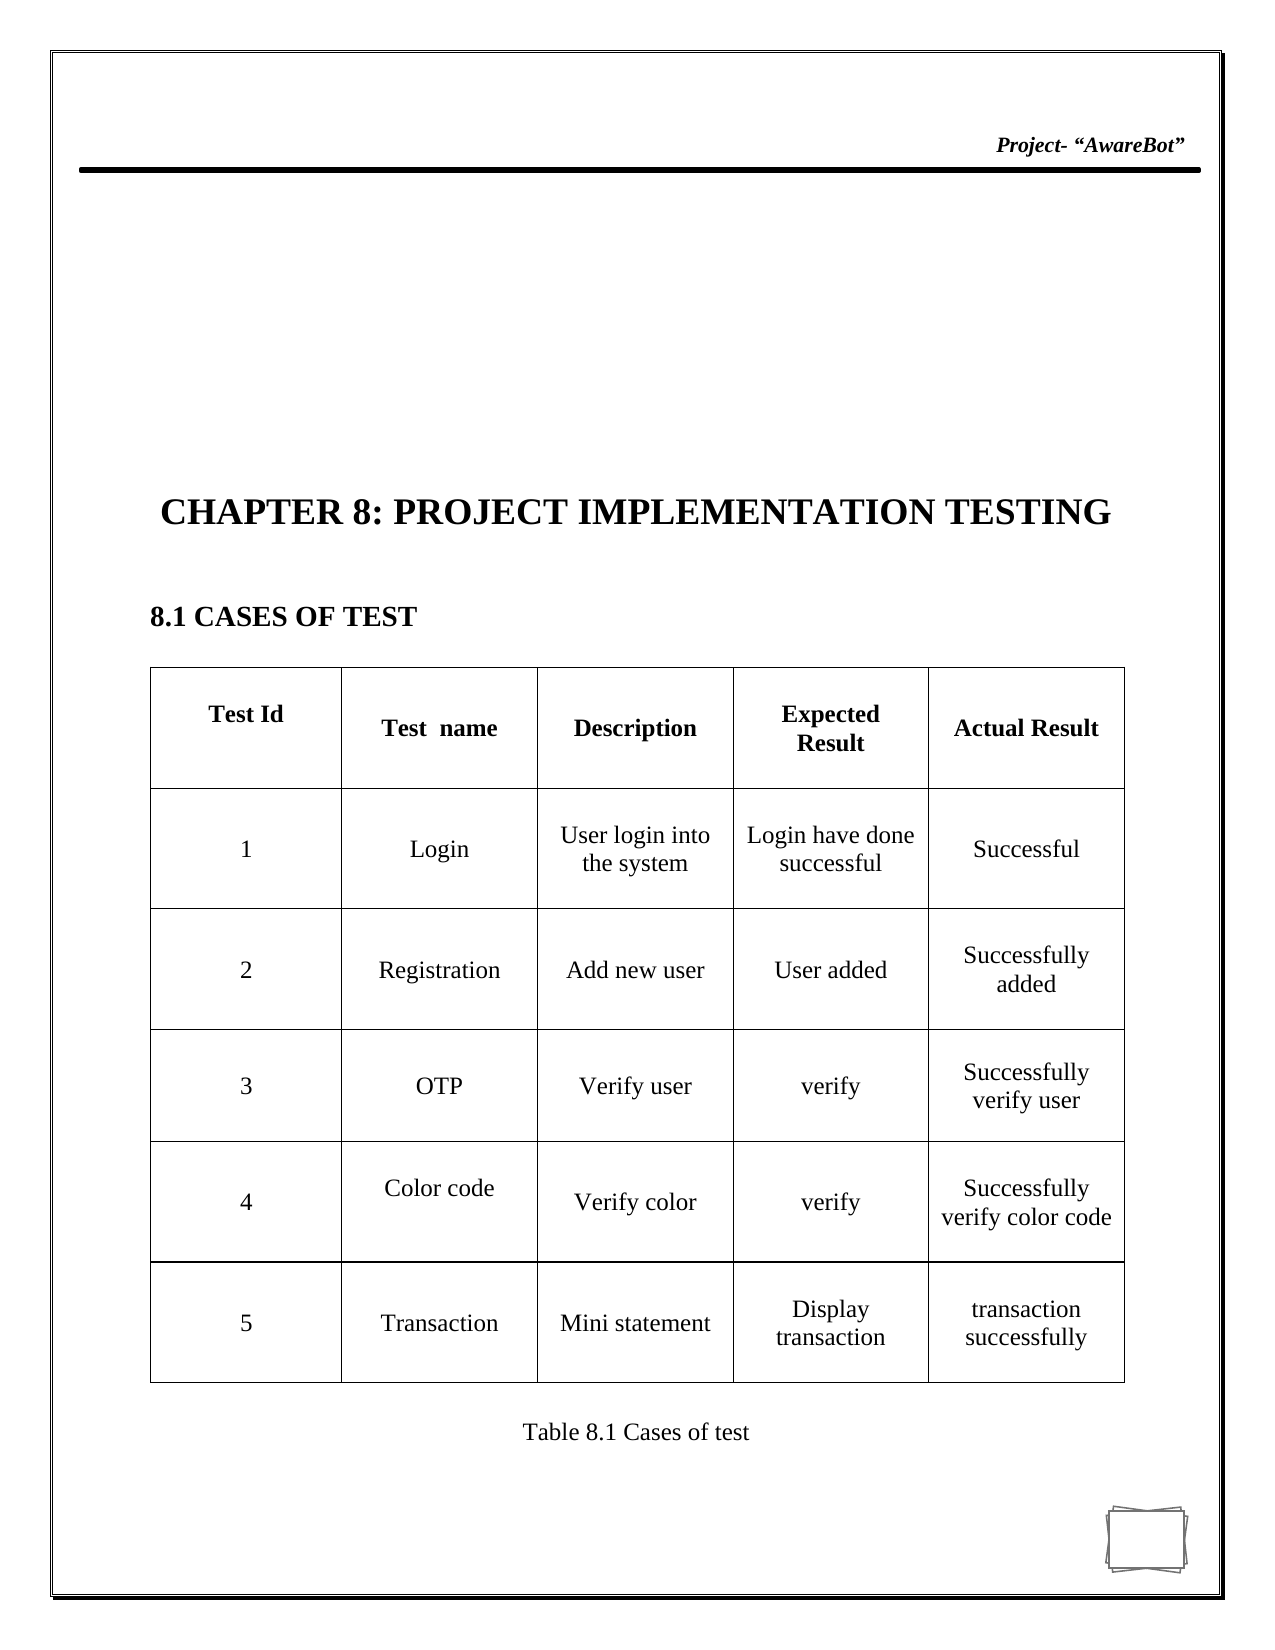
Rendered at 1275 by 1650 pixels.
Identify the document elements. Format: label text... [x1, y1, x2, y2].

table_header Expected Result [734, 668, 928, 787]
table_cell 4 [151, 1142, 341, 1261]
text 8.1 CASES OF TEST [150, 599, 1122, 633]
table_cell 2 [151, 909, 341, 1029]
table_cell Color code [342, 1142, 537, 1261]
table_cell verify [734, 1030, 928, 1141]
table_cell Successfully verify user [929, 1030, 1124, 1141]
table_header Description [538, 668, 733, 787]
table_cell 1 [151, 789, 341, 908]
table_cell verify [734, 1142, 928, 1261]
table_cell Verify user [538, 1030, 733, 1141]
table_cell Verify color [538, 1142, 733, 1261]
table_cell User login into the system [538, 789, 733, 908]
table_cell 3 [151, 1030, 341, 1141]
table_header Test name [342, 668, 537, 787]
table_cell Mini statement [538, 1263, 733, 1382]
table_cell OTP [342, 1030, 537, 1141]
table_cell User added [734, 909, 928, 1029]
text CHAPTER 8: PROJECT IMPLEMENTATION TESTING [150, 489, 1122, 532]
table_cell Registration [342, 909, 537, 1029]
table_cell Display transaction [734, 1263, 928, 1382]
text Table 8.1 Cases of test [150, 1417, 1122, 1446]
table_cell Successfully verify color code [929, 1142, 1124, 1261]
table_cell transaction successfully [929, 1263, 1124, 1382]
table_cell Login have done successful [734, 789, 928, 908]
table_cell Add new user [538, 909, 733, 1029]
table_cell Transaction [342, 1263, 537, 1382]
table_cell Successful [929, 789, 1124, 908]
table_header Test Id [151, 668, 341, 787]
table_cell Login [342, 789, 537, 908]
table_cell 5 [151, 1263, 341, 1382]
table_cell Successfully added [929, 909, 1124, 1029]
table_header Actual Result [929, 668, 1124, 787]
